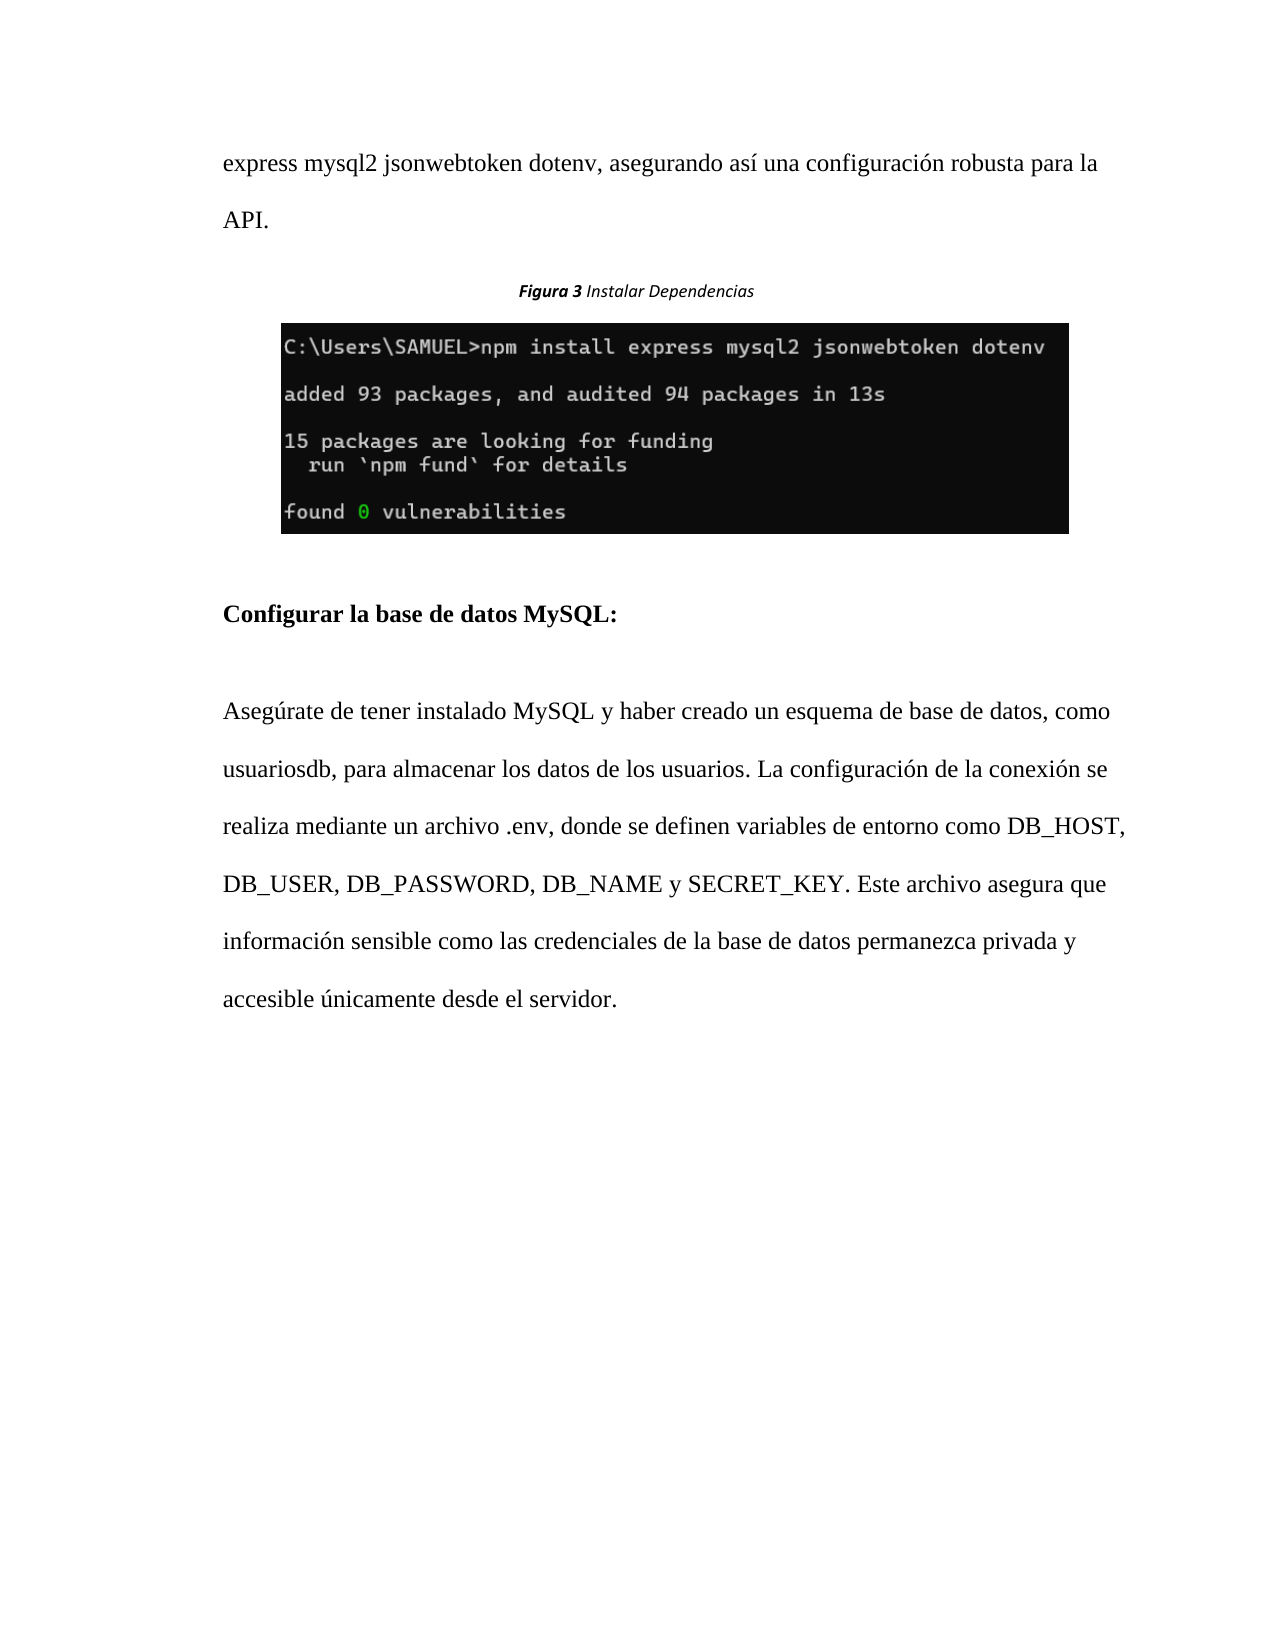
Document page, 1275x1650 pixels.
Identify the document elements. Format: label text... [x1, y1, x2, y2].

text Asegúrate de tener instalado MySQL y haber creado un esquema de base de datos, como usuariosdb, para almacenar los datos de los usuarios. La configuración de la conexión se realiza mediante un archivo .env, donde se definen variables de entorno como DB_HOST, DB_USER, DB_PASSWORD, DB_NAME y SECRET_KEY. Este archivo asegura que información sensible como las credenciales de la base de datos permanezca privada y accesible únicamente desde el servidor. [223, 639, 1127, 1013]
subtitle Configurar la base de datos MySQL: [148, 599, 1127, 628]
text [223, 148, 1127, 234]
picture [281, 323, 1069, 534]
text Figura 3 Instalar Dependencias [148, 279, 1127, 302]
